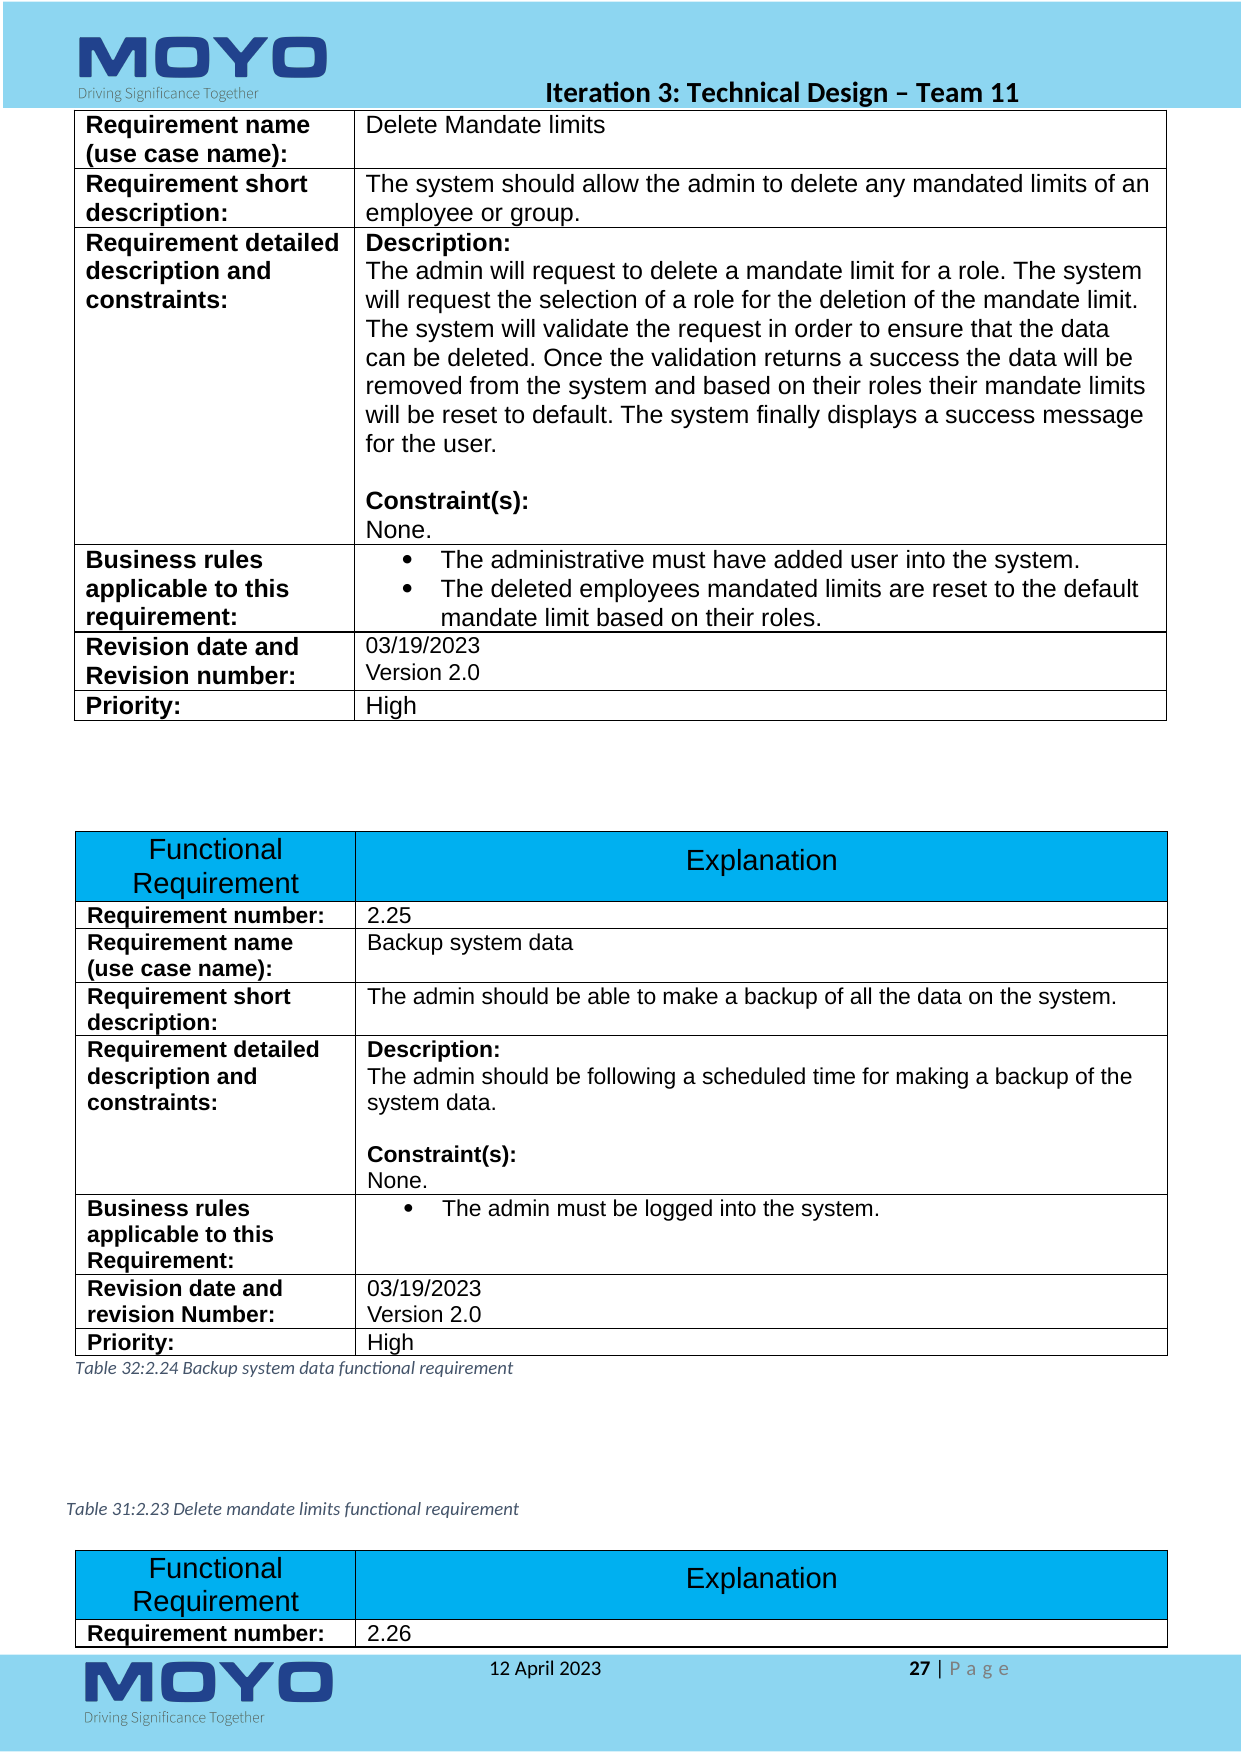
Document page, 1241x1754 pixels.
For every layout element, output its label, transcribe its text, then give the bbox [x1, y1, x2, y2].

table_cell The administrative must have added user into the system. The deleted employees mandated limits are reset to the default mandate limit based on their roles. [355, 545, 1166, 631]
table_cell Backup system data [356, 929, 1167, 982]
table_cell Revision date and Revision number: [75, 633, 354, 690]
table_cell Requirement number: [76, 902, 355, 928]
table_cell Business rules applicable to this Requirement: [76, 1195, 355, 1274]
text Table 31:2.23 Delete mandate limits functional requirement [66, 1497, 521, 1519]
table_cell The system should allow the admin to delete any mandated limits of an employee or group. [355, 169, 1166, 227]
table_cell 03/19/2023 Version 2.0 [356, 1275, 1167, 1327]
table_cell The admin must be logged into the system. [356, 1195, 1167, 1274]
table_cell Requirement detailed description and constraints: [75, 228, 354, 544]
table_cell Description: The admin should be following a scheduled time for making a backup of the system data. Constraint(s): None. [356, 1036, 1167, 1194]
table_cell Requirement name (use case name): [76, 929, 355, 982]
picture [81, 1656, 336, 1729]
table_cell Delete Mandate limits [355, 111, 1166, 168]
table_cell Requirement number: [76, 1620, 355, 1646]
table_cell Requirement short description: [75, 169, 354, 227]
picture [75, 31, 330, 105]
table_cell Requirement short description: [76, 983, 355, 1035]
table_cell Priority: [76, 1329, 355, 1355]
table_cell Revision date and revision Number: [76, 1275, 355, 1327]
table_cell Priority: [75, 691, 354, 720]
table_cell High [356, 1329, 1167, 1355]
table_cell Requirement detailed description and constraints: [76, 1036, 355, 1194]
table_cell Description: The admin will request to delete a mandate limit for a role. The system will request the selection of a role for the deletion of the mandate limit. The system will validate the request in order to ensure that the data can be deleted. Once the validation returns a success the data will be removed from the system and based on their roles their mandate limits will be reset to default. The system finally displays a success message for the user. Constraint(s): None. [355, 228, 1166, 544]
table_cell High [355, 691, 1166, 720]
text Table 32:2.24 Backup system data functional requirement [75, 1356, 1165, 1379]
table_cell 2.25 [356, 902, 1167, 928]
table_cell 2.26 [356, 1620, 1167, 1646]
table_cell Requirement name (use case name): [75, 111, 354, 168]
table_cell 03/19/2023 Version 2.0 [355, 633, 1166, 690]
table_header Explanation [356, 1551, 1167, 1619]
table_header Explanation [356, 832, 1167, 901]
table_cell The admin should be able to make a backup of all the data on the system. [356, 983, 1167, 1035]
table_header Functional Requirement [76, 832, 355, 901]
table_cell Business rules applicable to this requirement: [75, 545, 354, 631]
table_header Functional Requirement [76, 1551, 355, 1619]
